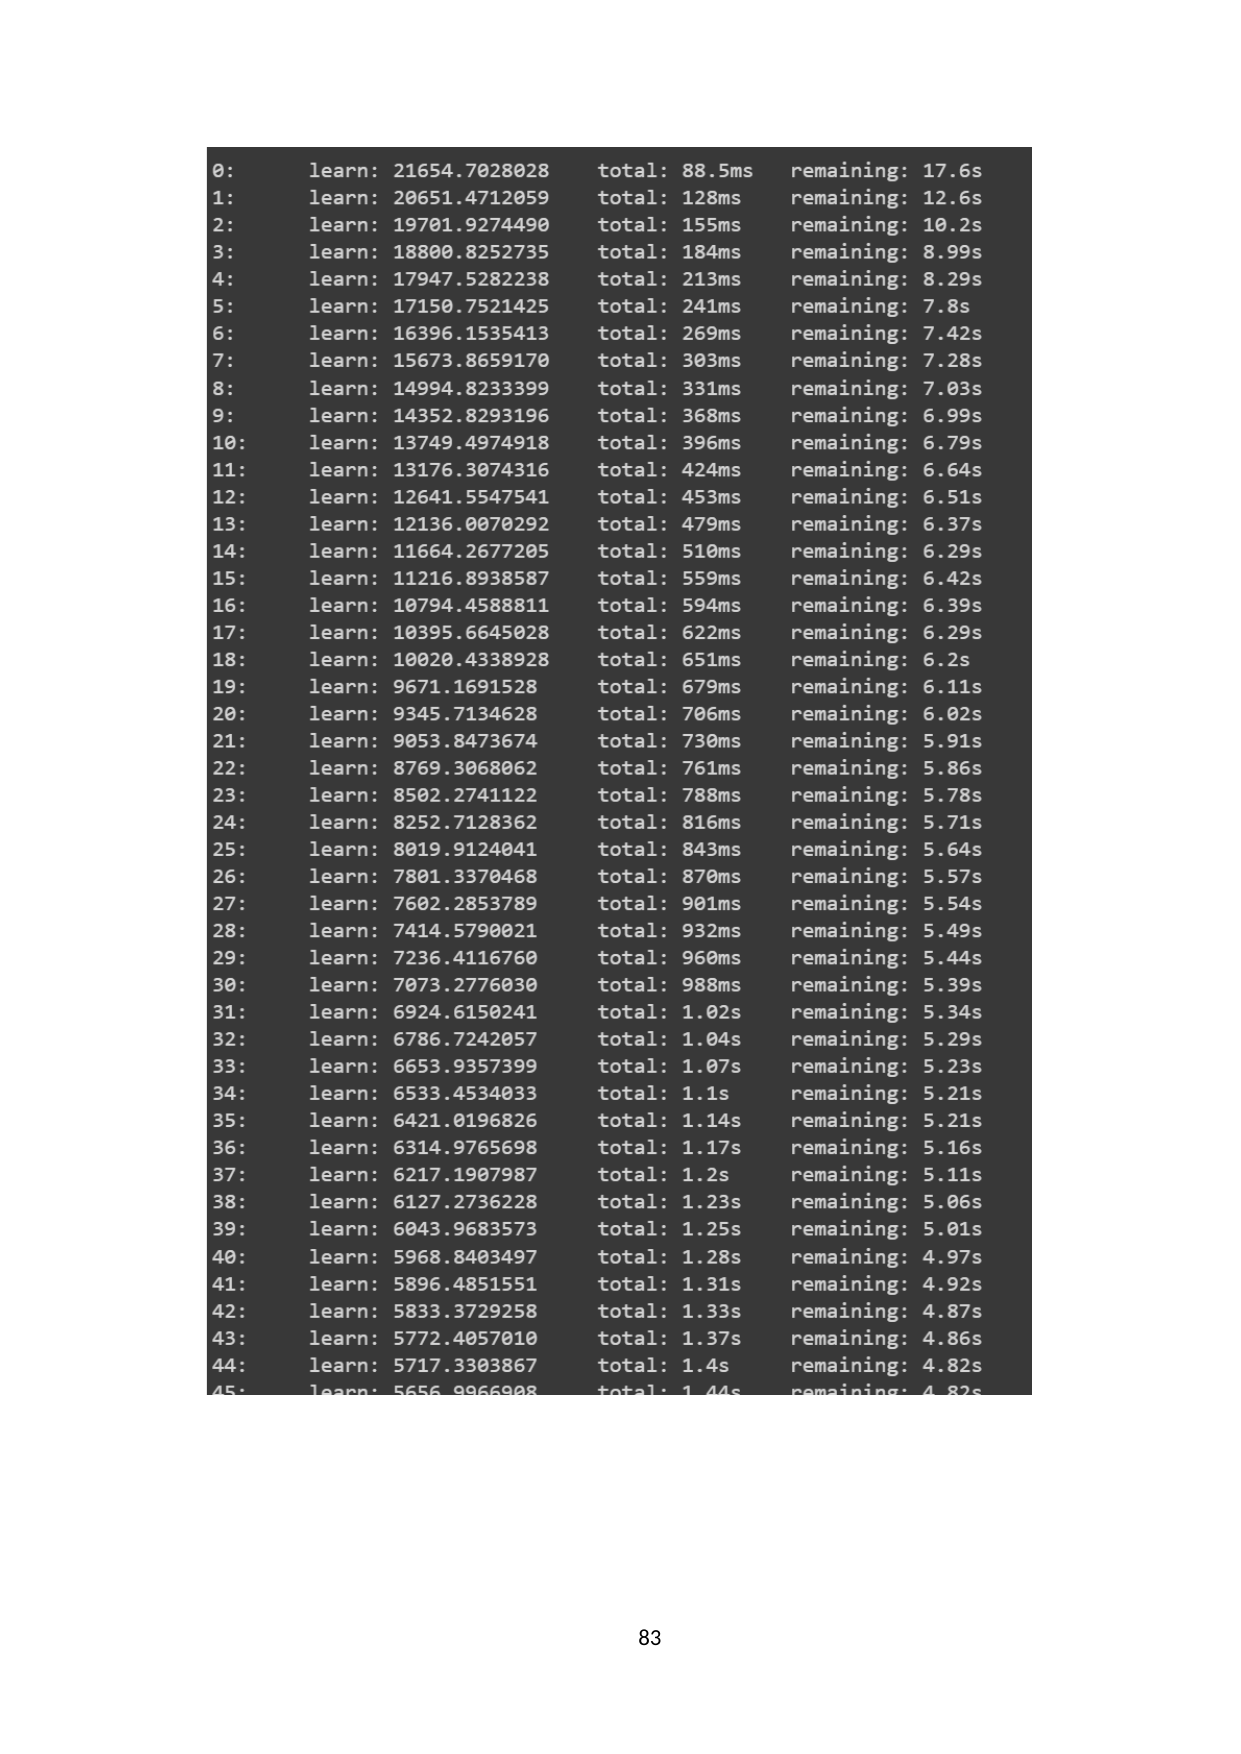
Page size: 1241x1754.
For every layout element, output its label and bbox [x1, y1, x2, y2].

picture [206, 147, 1032, 1395]
